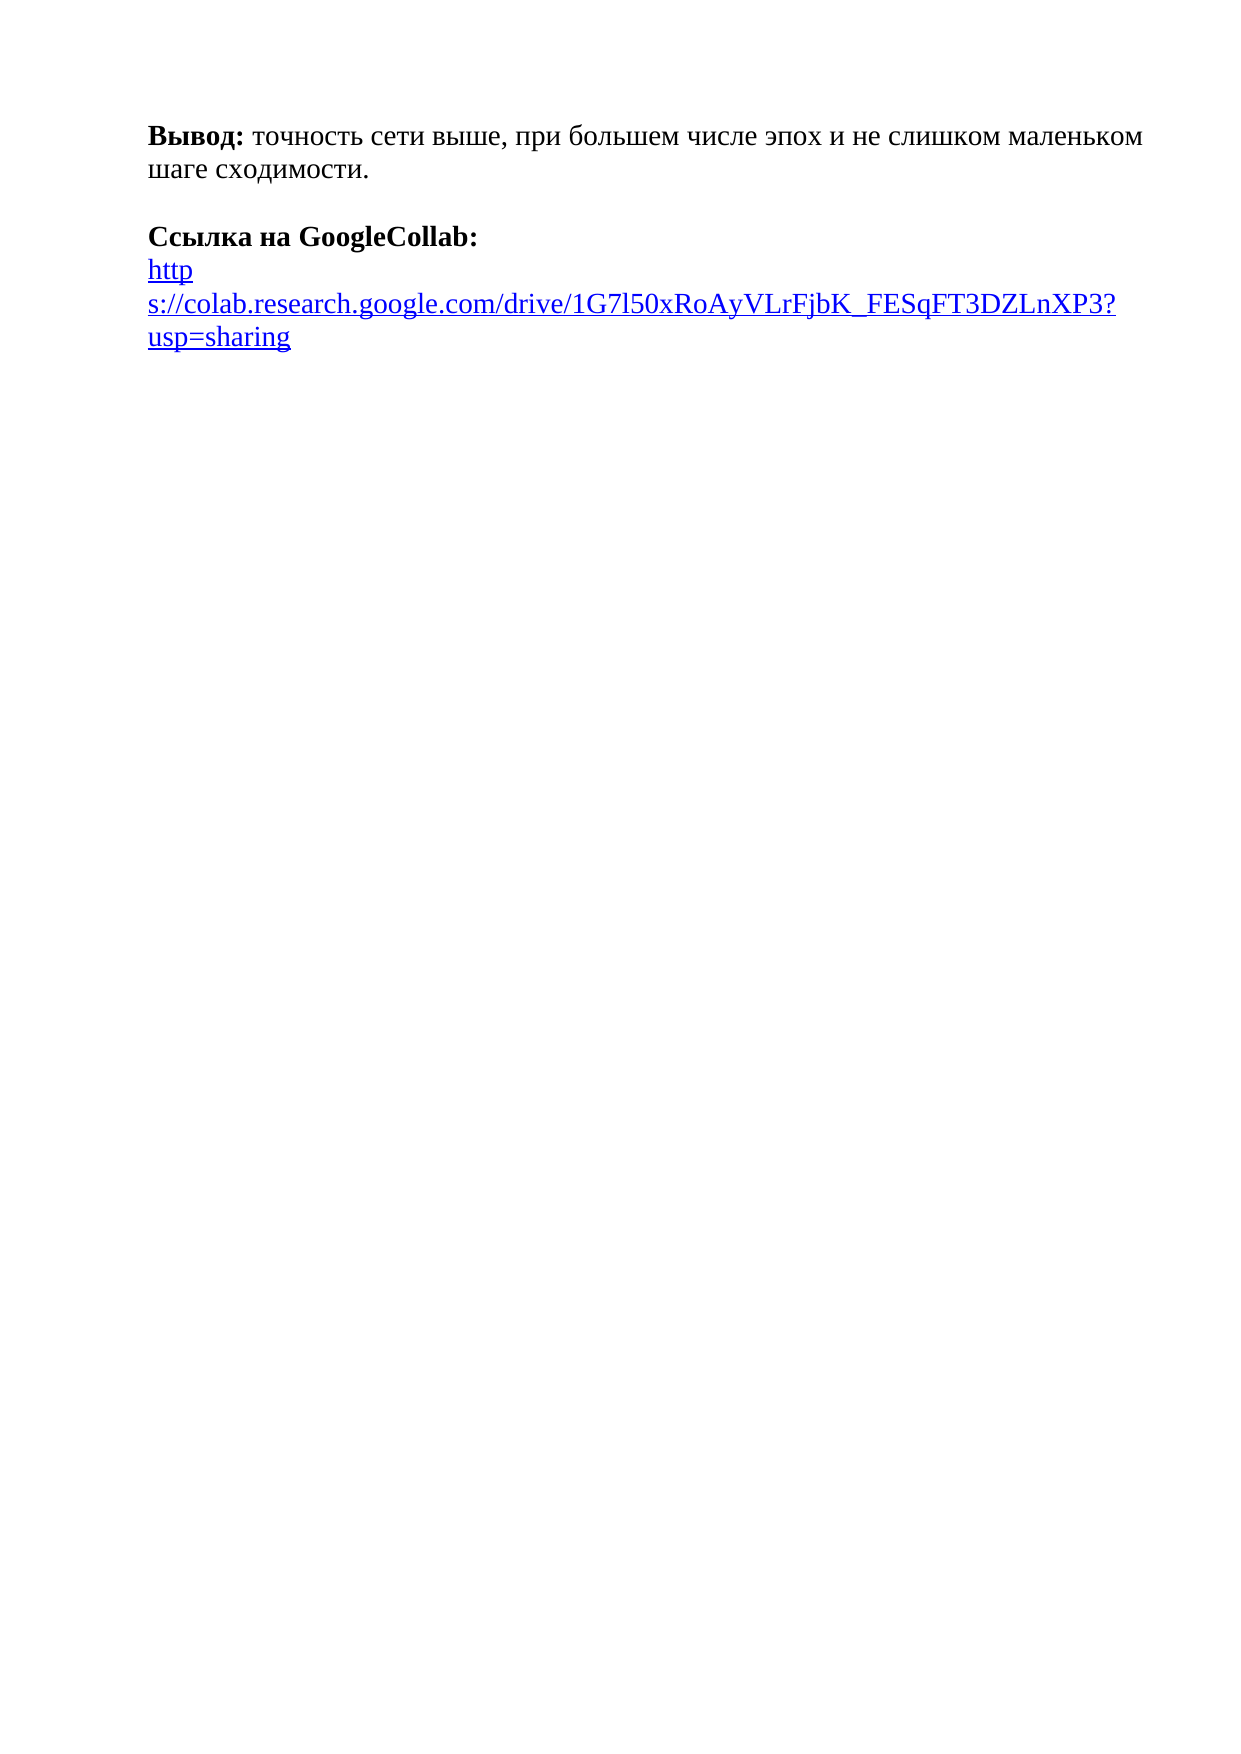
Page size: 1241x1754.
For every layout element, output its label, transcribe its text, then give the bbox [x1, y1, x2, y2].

text Вывод: точность сети выше, при большем числе эпох и не слишком маленьком шаге сходимости. [148, 118, 1152, 185]
text Ссылка на GoogleCollab: https://colab.research.google.com/drive/1G7l50xRoAyVLrFjbK_FESqFT3DZLnXP3?usp=sharing [148, 219, 1152, 353]
